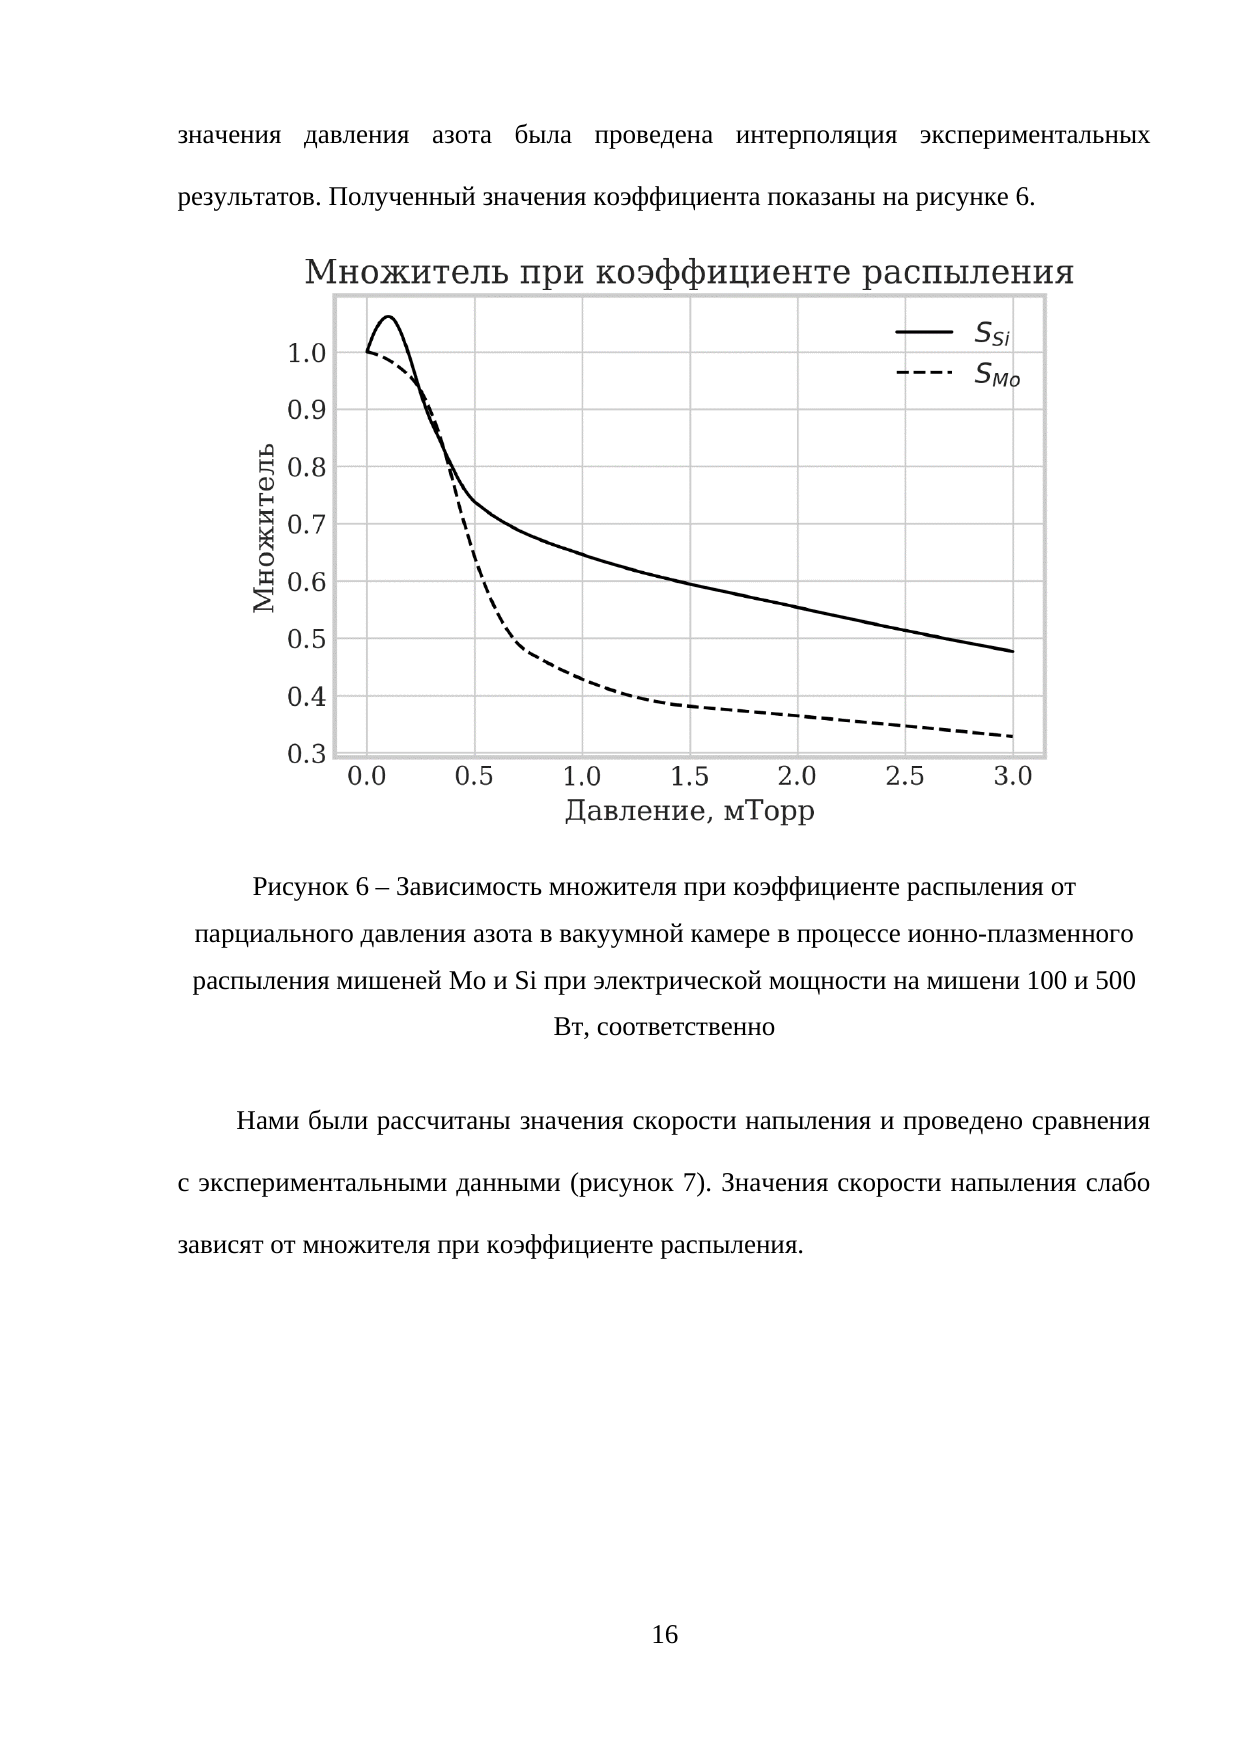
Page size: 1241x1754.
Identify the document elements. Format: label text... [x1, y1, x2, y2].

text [177, 118, 1152, 212]
text Рисунок 6 – Зависимость множителя при коэффициенте распыления от парциального давления азота в вакуумной камере в процессе ионно-плазменного распыления мишеней Mo и Si при электрической мощности на мишени 100 и 500 Вт, соответственно [177, 871, 1152, 1042]
picture [236, 242, 1090, 840]
text Нами были рассчитаны значения скорости напыления и проведено сравнения с экспериментальными данными (рисунок 7). Значения скорости напыления слабо зависят от множителя при коэффициенте распыления. [177, 1104, 1152, 1259]
